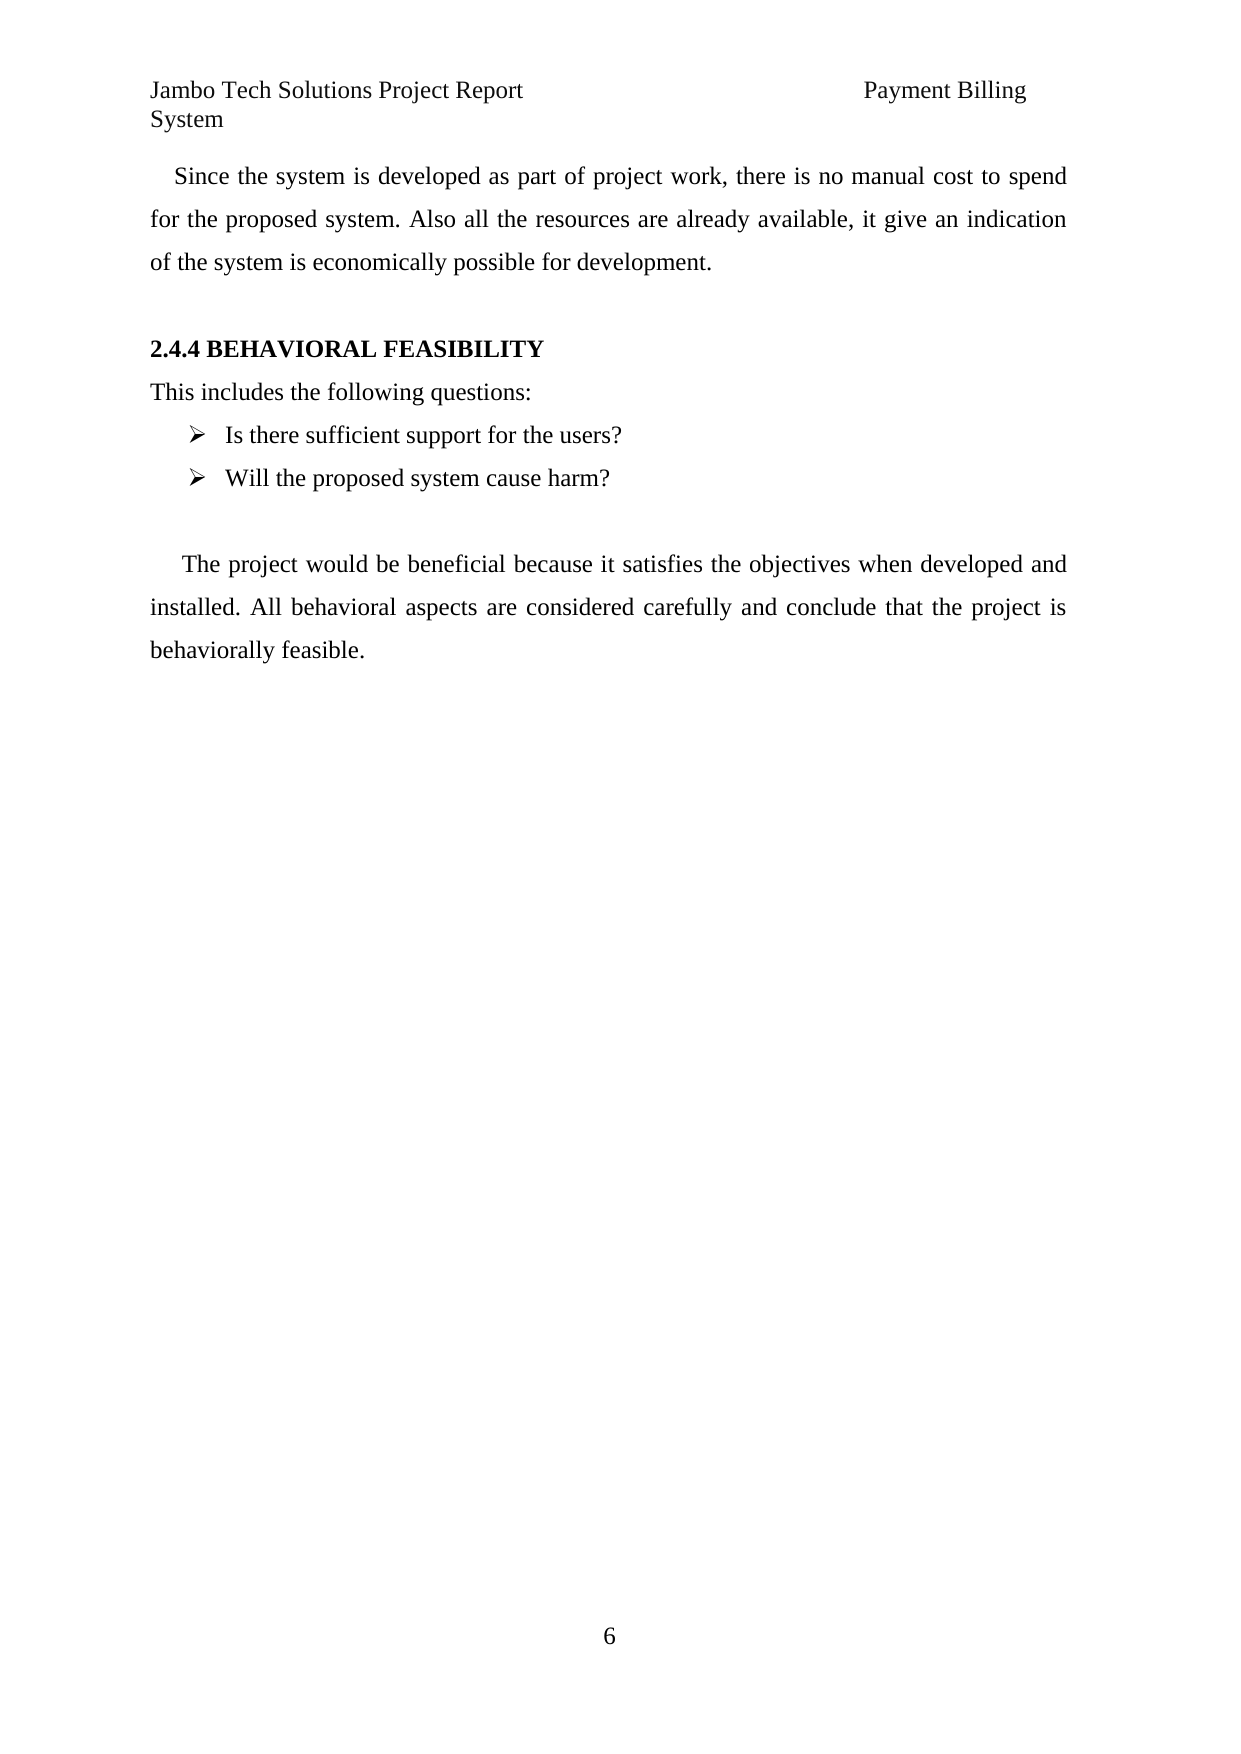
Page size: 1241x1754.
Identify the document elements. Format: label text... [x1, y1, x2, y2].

list Will the proposed system cause harm? [187, 463, 1068, 492]
text The project would be beneficial because it satisfies the objectives when developed and installed. All behavioral aspects are considered carefully and conclude that the project is behaviorally feasible. [150, 549, 1068, 664]
text This includes the following questions: [150, 377, 1068, 406]
list Is there sufficient support for the users? [187, 420, 1068, 449]
text 2.4.4 BEHAVIORAL FEASIBILITY [150, 334, 1068, 362]
text Since the system is developed as part of project work, there is no manual cost to spend for the proposed system. Also all the resources are already available, it give an indication of the system is economically possible for development. [150, 161, 1068, 276]
